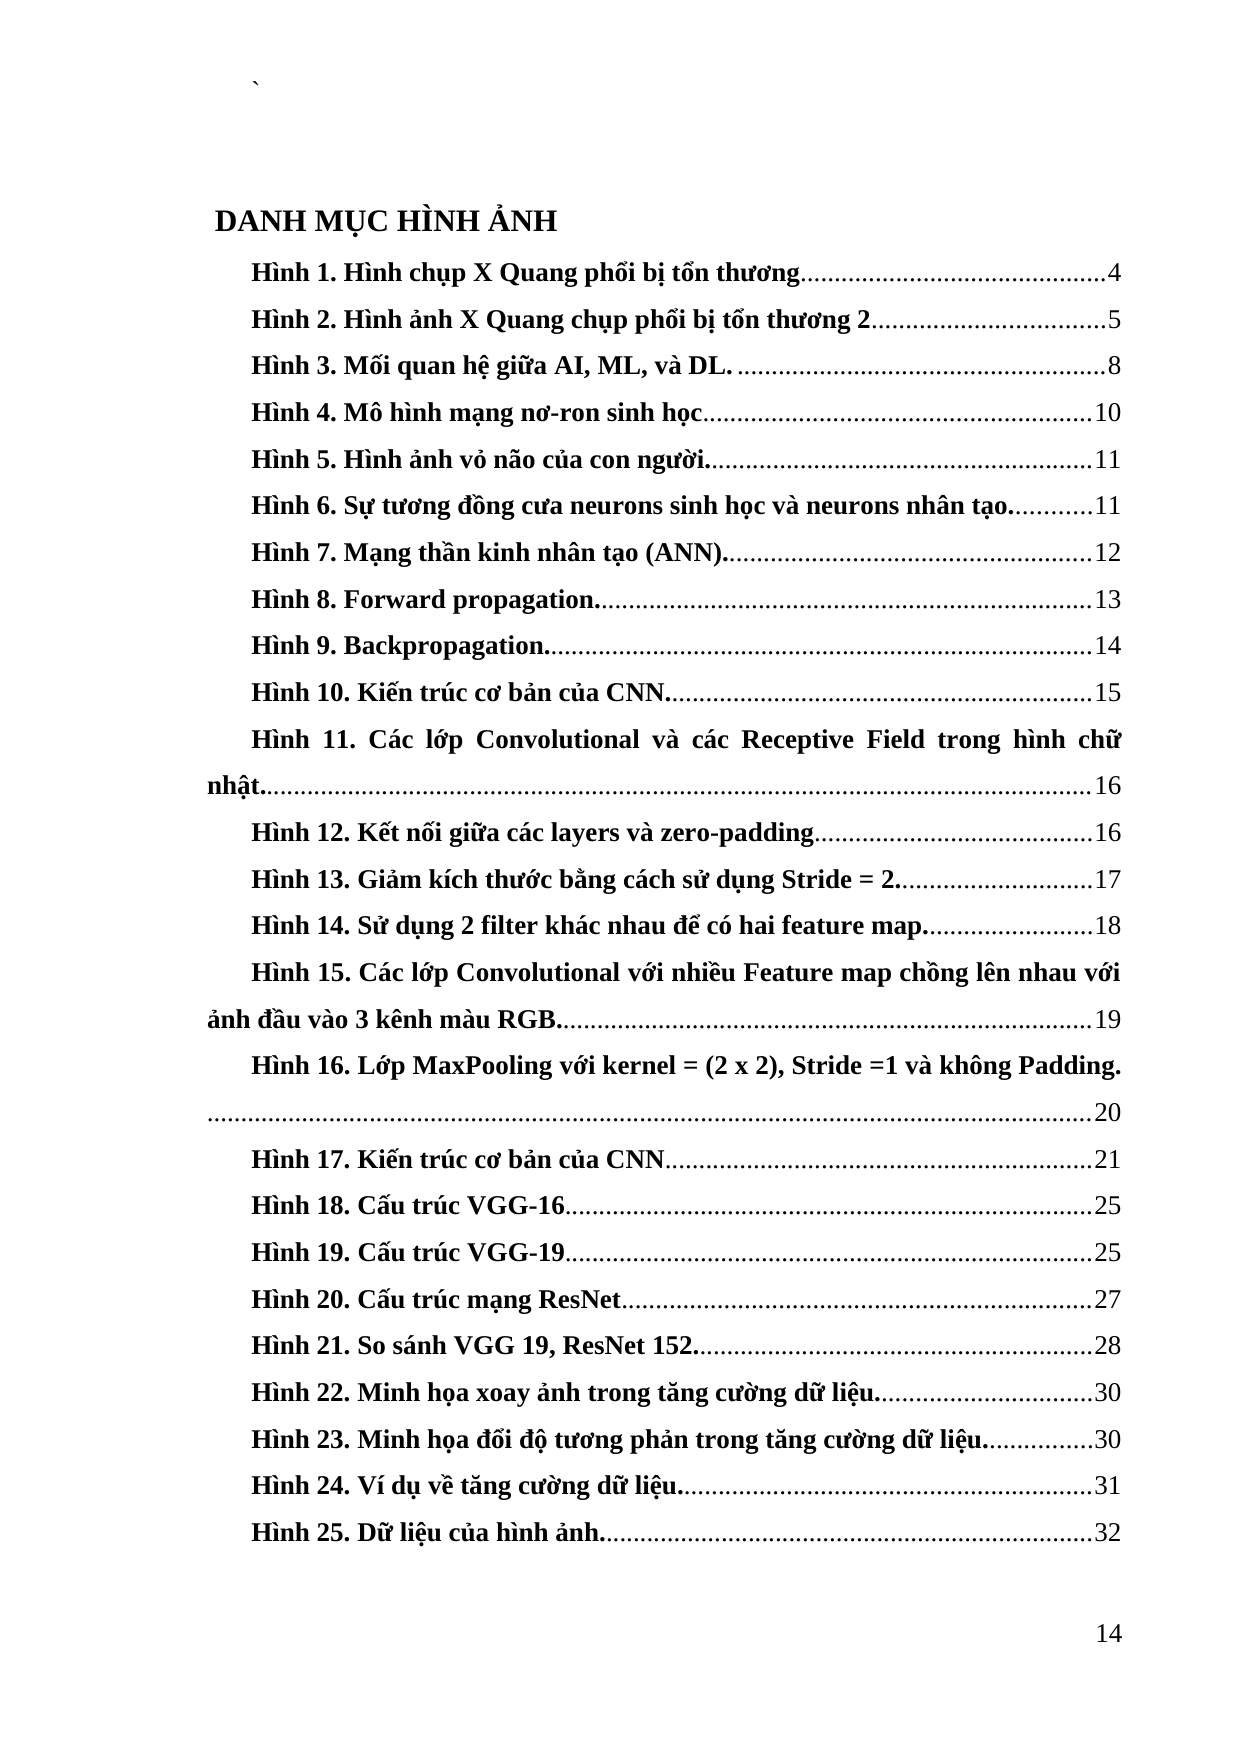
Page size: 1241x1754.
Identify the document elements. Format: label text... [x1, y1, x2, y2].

text Hình 10. Kiến trúc cơ bản của CNN. 15 [207, 676, 1122, 707]
text Hình 2. Hình ảnh X Quang chụp phổi bị tổn thương 2 5 [207, 303, 1122, 334]
text Hình 15. Các lớp Convolutional với nhiều Feature map chồng lên nhau với ảnh đầu vào 3 kênh màu RGB. 19 [207, 956, 1122, 1034]
text Hình 3. Mối quan hệ giữa AI, ML, và DL. 8 [207, 349, 1122, 381]
text Hình 23. Minh họa đổi độ tương phản trong tăng cường dữ liệu. 30 [207, 1423, 1122, 1454]
text Hình 24. Ví dụ về tăng cường dữ liệu. 31 [207, 1469, 1122, 1501]
text Hình 7. Mạng thần kinh nhân tạo (ANN). 12 [207, 536, 1122, 567]
text Hình 21. So sánh VGG 19, ResNet 152. 28 [207, 1329, 1122, 1361]
text Hình 16. Lớp MaxPooling với kernel = (2 x 2), Stride =1 và không Padding. 20 [207, 1049, 1122, 1127]
text Hình 14. Sử dụng 2 filter khác nhau để có hai feature map. 18 [207, 909, 1122, 941]
text Hình 25. Dữ liệu của hình ảnh. 32 [207, 1516, 1122, 1547]
text Hình 22. Minh họa xoay ảnh trong tăng cường dữ liệu. 30 [207, 1376, 1122, 1407]
text Hình 11. Các lớp Convolutional và các Receptive Field trong hình chữ nhật. 16 [207, 723, 1122, 801]
text Hình 12. Kết nối giữa các layers và zero-padding 16 [207, 816, 1122, 847]
text Hình 13. Giảm kích thước bằng cách sử dụng Stride = 2. 17 [207, 863, 1122, 894]
text Hình 1. Hình chụp X Quang phổi bị tổn thương 4 [207, 256, 1122, 287]
subtitle DANH MỤC HÌNH ẢNH [207, 202, 1122, 238]
text Hình 19. Cấu trúc VGG-19 25 [207, 1236, 1122, 1267]
text Hình 5. Hình ảnh vỏ não của con người. 11 [207, 443, 1122, 474]
text Hình 6. Sự tương đồng cưa neurons sinh học và neurons nhân tạo. 11 [207, 489, 1122, 521]
text Hình 9. Backpropagation. 14 [207, 629, 1122, 661]
text Hình 4. Mô hình mạng nơ-ron sinh học 10 [207, 396, 1122, 427]
text Hình 17. Kiến trúc cơ bản của CNN 21 [207, 1143, 1122, 1174]
text Hình 20. Cấu trúc mạng ResNet 27 [207, 1283, 1122, 1314]
text Hình 8. Forward propagation. 13 [207, 583, 1122, 614]
text Hình 18. Cấu trúc VGG-16 25 [207, 1189, 1122, 1221]
